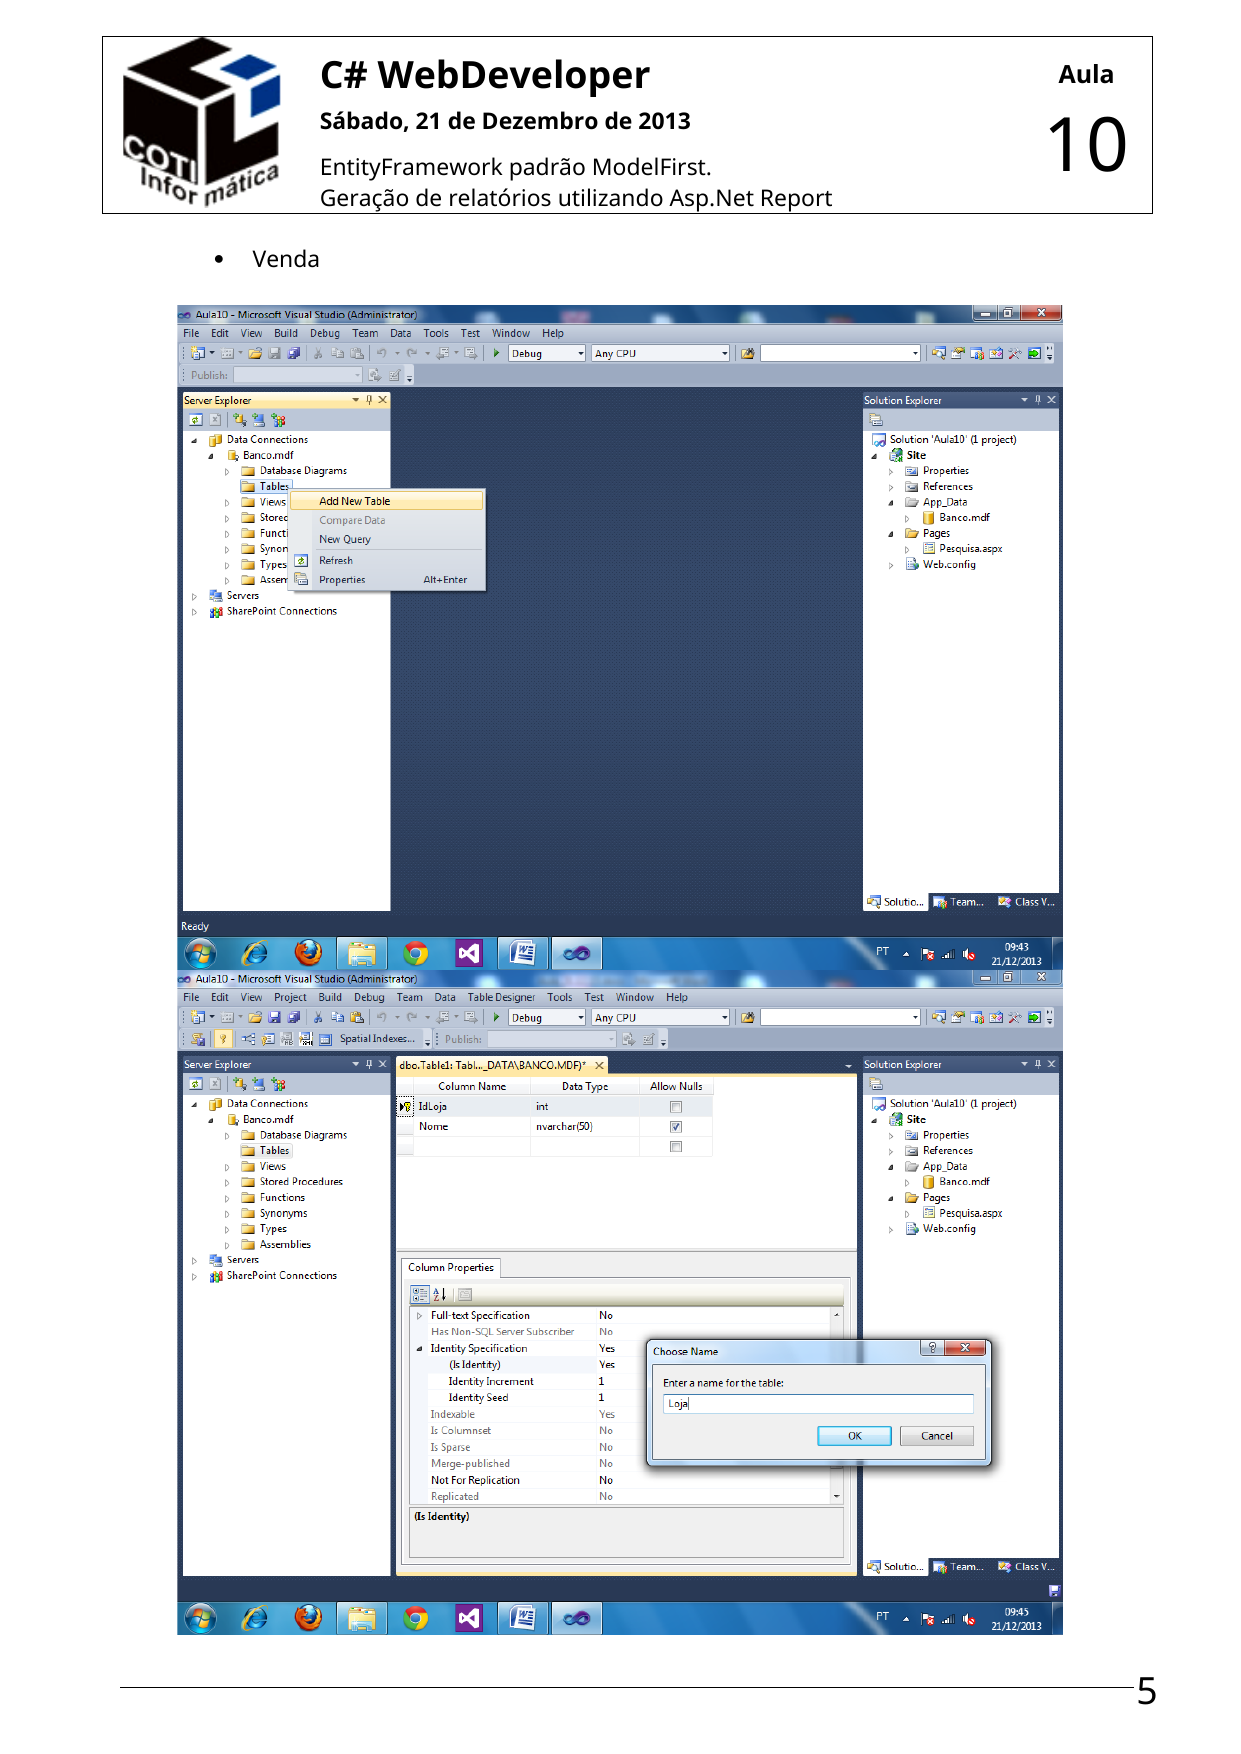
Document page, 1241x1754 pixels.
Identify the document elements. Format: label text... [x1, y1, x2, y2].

list Venda [215, 243, 1063, 274]
picture [177, 305, 1063, 1635]
